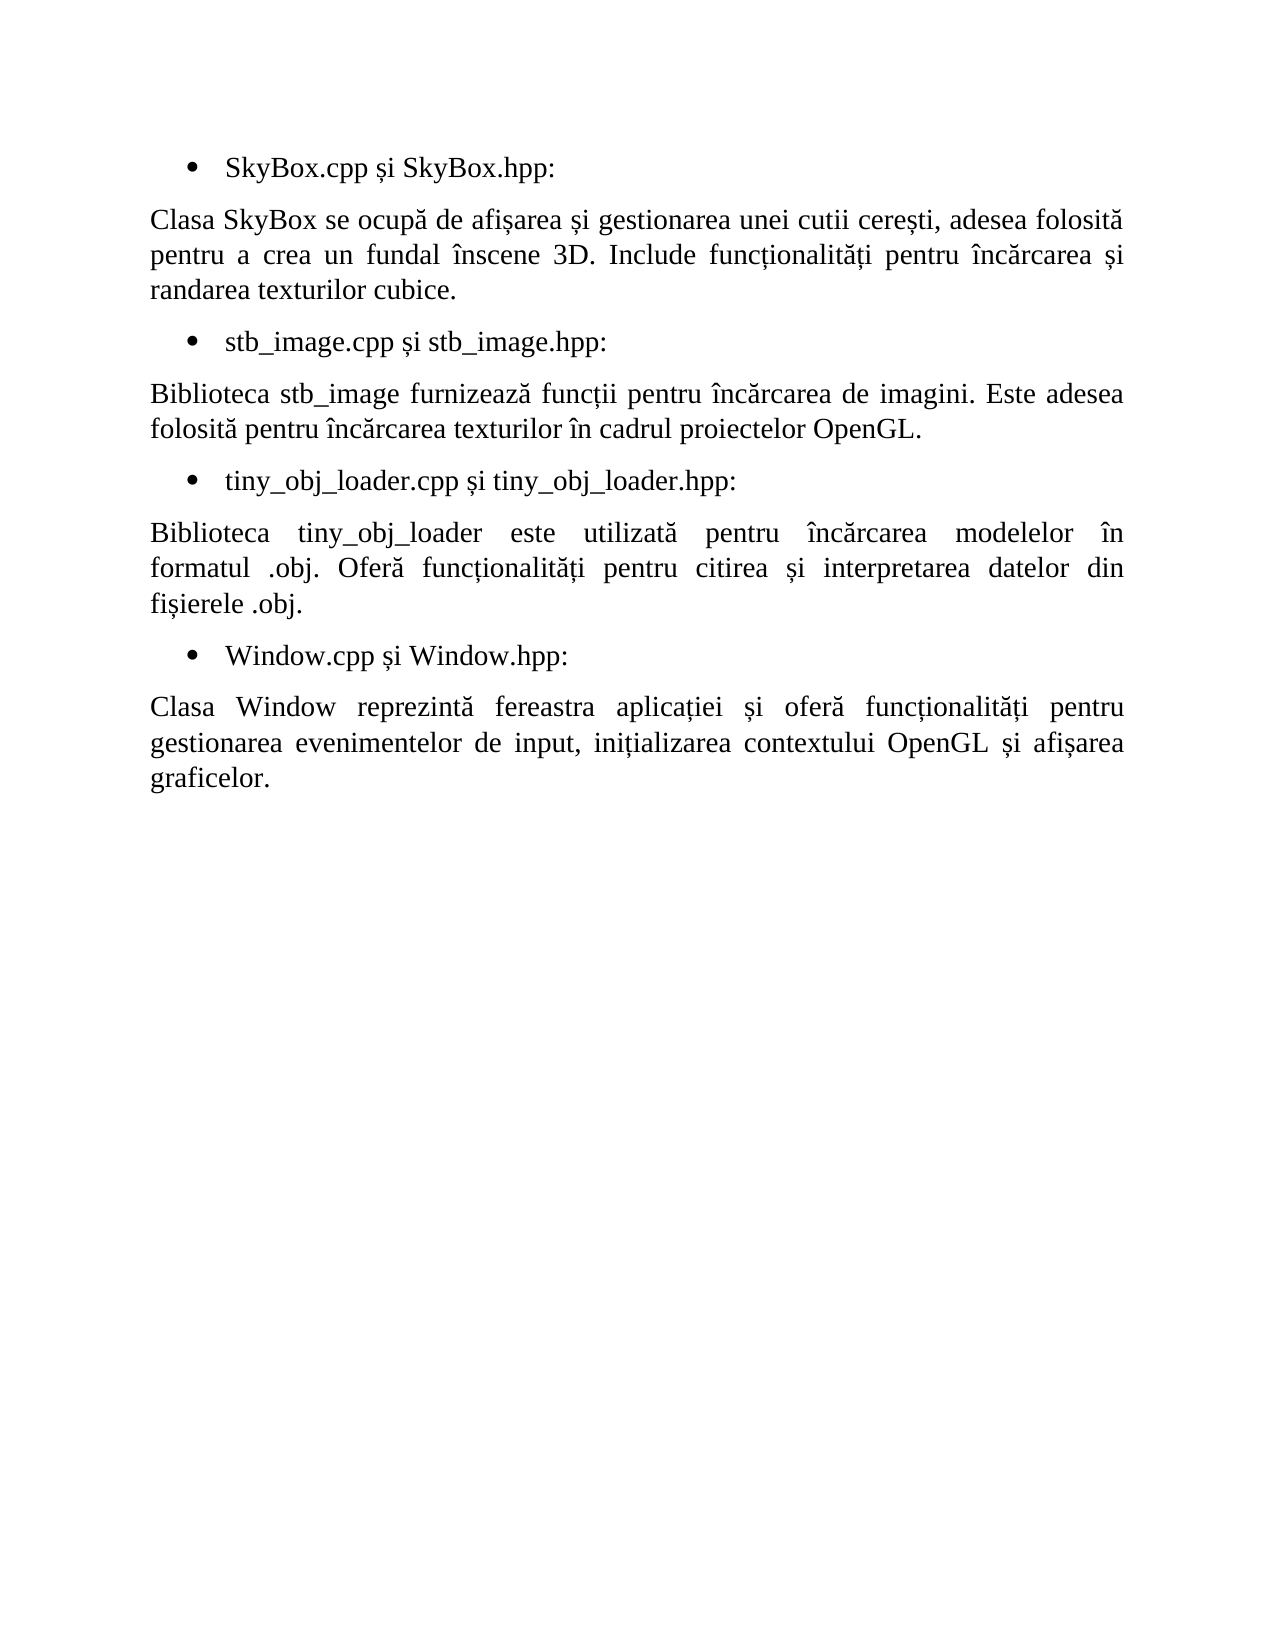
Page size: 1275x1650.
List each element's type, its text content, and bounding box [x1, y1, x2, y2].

list stb_image.cpp și stb_image.hpp: [187, 324, 1125, 358]
list tiny_obj_loader.cpp și tiny_obj_loader.hpp: [187, 463, 1125, 497]
list SkyBox.cpp și SkyBox.hpp: [187, 150, 1125, 184]
text Biblioteca tiny_obj_loader este utilizată pentru încărcarea modelelor în formatul .obj. Oferă funcționalități pentru citirea și interpretarea datelor din fișierele .obj. [150, 515, 1125, 619]
text Biblioteca stb_image furnizează funcții pentru încărcarea de imagini. Este adesea folosită pentru încărcarea texturilor în cadrul proiectelor OpenGL. [150, 376, 1125, 445]
text Clasa Window reprezintă fereastra aplicației și oferă funcționalități pentru gestionarea evenimentelor de input, inițializarea contextului OpenGL și afișarea graficelor. [150, 689, 1125, 793]
text Clasa SkyBox se ocupă de afișarea și gestionarea unei cutii cerești, adesea folosită pentru a crea un fundal înscene 3D. Include funcționalități pentru încărcarea și randarea texturilor cubice. [150, 202, 1125, 306]
list Window.cpp și Window.hpp: [187, 638, 1125, 671]
